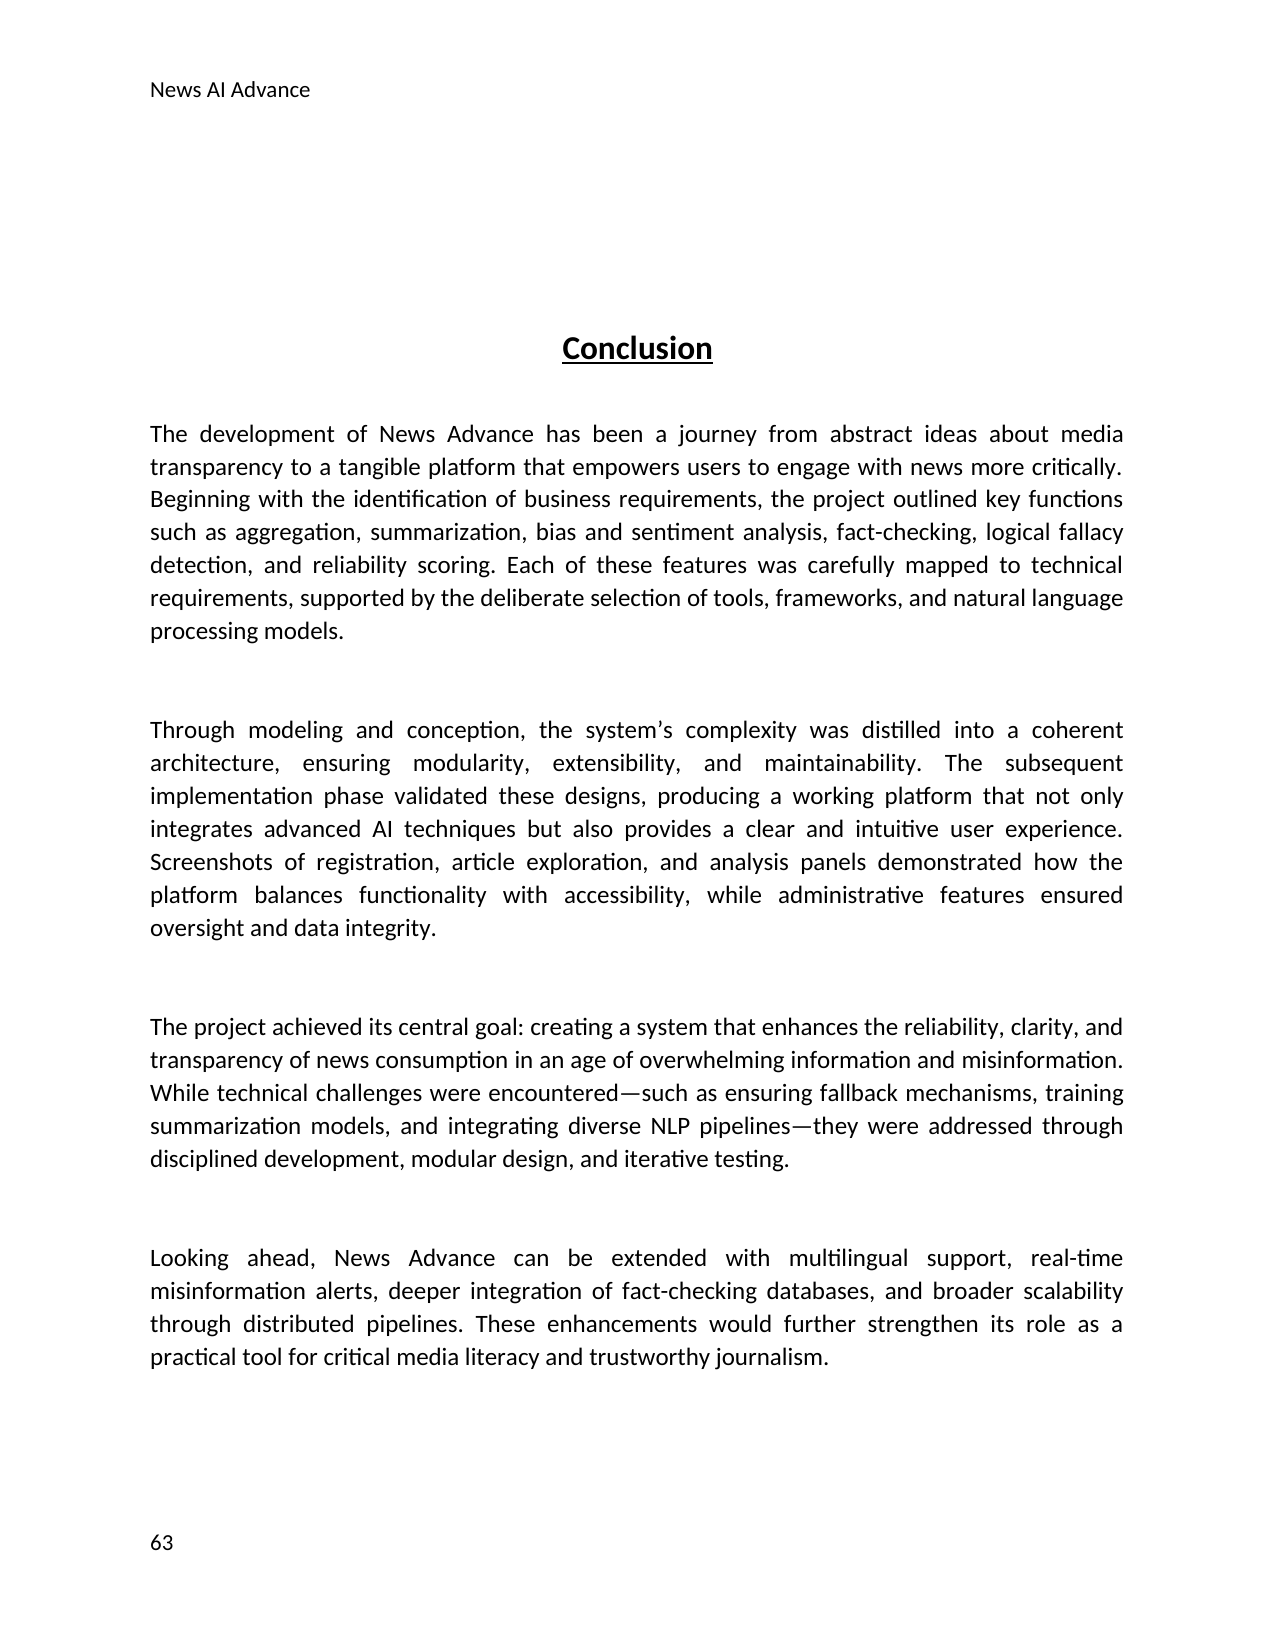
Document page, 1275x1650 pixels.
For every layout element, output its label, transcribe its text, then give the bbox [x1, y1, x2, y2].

subtitle Conclusion [150, 327, 1125, 368]
text Looking ahead, News Advance can be extended with multilingual support, real-time misinformation alerts, deeper integration of fact-checking databases, and broader scalability through distributed pipelines. These enhancements would further strengthen its role as a practical tool for critical media literacy and trustworthy journalism. [150, 1242, 1125, 1371]
text The project achieved its central goal: creating a system that enhances the reliability, clarity, and transparency of news consumption in an age of overwhelming information and misinformation. While technical challenges were encountered—such as ensuring fallback mechanisms, training summarization models, and integrating diverse NLP pipelines—they were addressed through disciplined development, modular design, and iterative testing. [150, 1011, 1125, 1173]
text Through modeling and conception, the system’s complexity was distilled into a coherent architecture, ensuring modularity, extensibility, and maintainability. The subsequent implementation phase validated these designs, producing a working platform that not only integrates advanced AI techniques but also provides a clear and intuitive user experience. Screenshots of registration, article exploration, and analysis panels demonstrated how the platform balances functionality with accessibility, while administrative features ensured oversight and data integrity. [150, 714, 1125, 942]
text The development of News Advance has been a journey from abstract ideas about media transparency to a tangible platform that empowers users to engage with news more critically. Beginning with the identification of business requirements, the project outlined key functions such as aggregation, summarization, bias and sentiment analysis, fact-checking, logical fallacy detection, and reliability scoring. Each of these features was carefully mapped to technical requirements, supported by the deliberate selection of tools, frameworks, and natural language processing models. [150, 418, 1125, 646]
